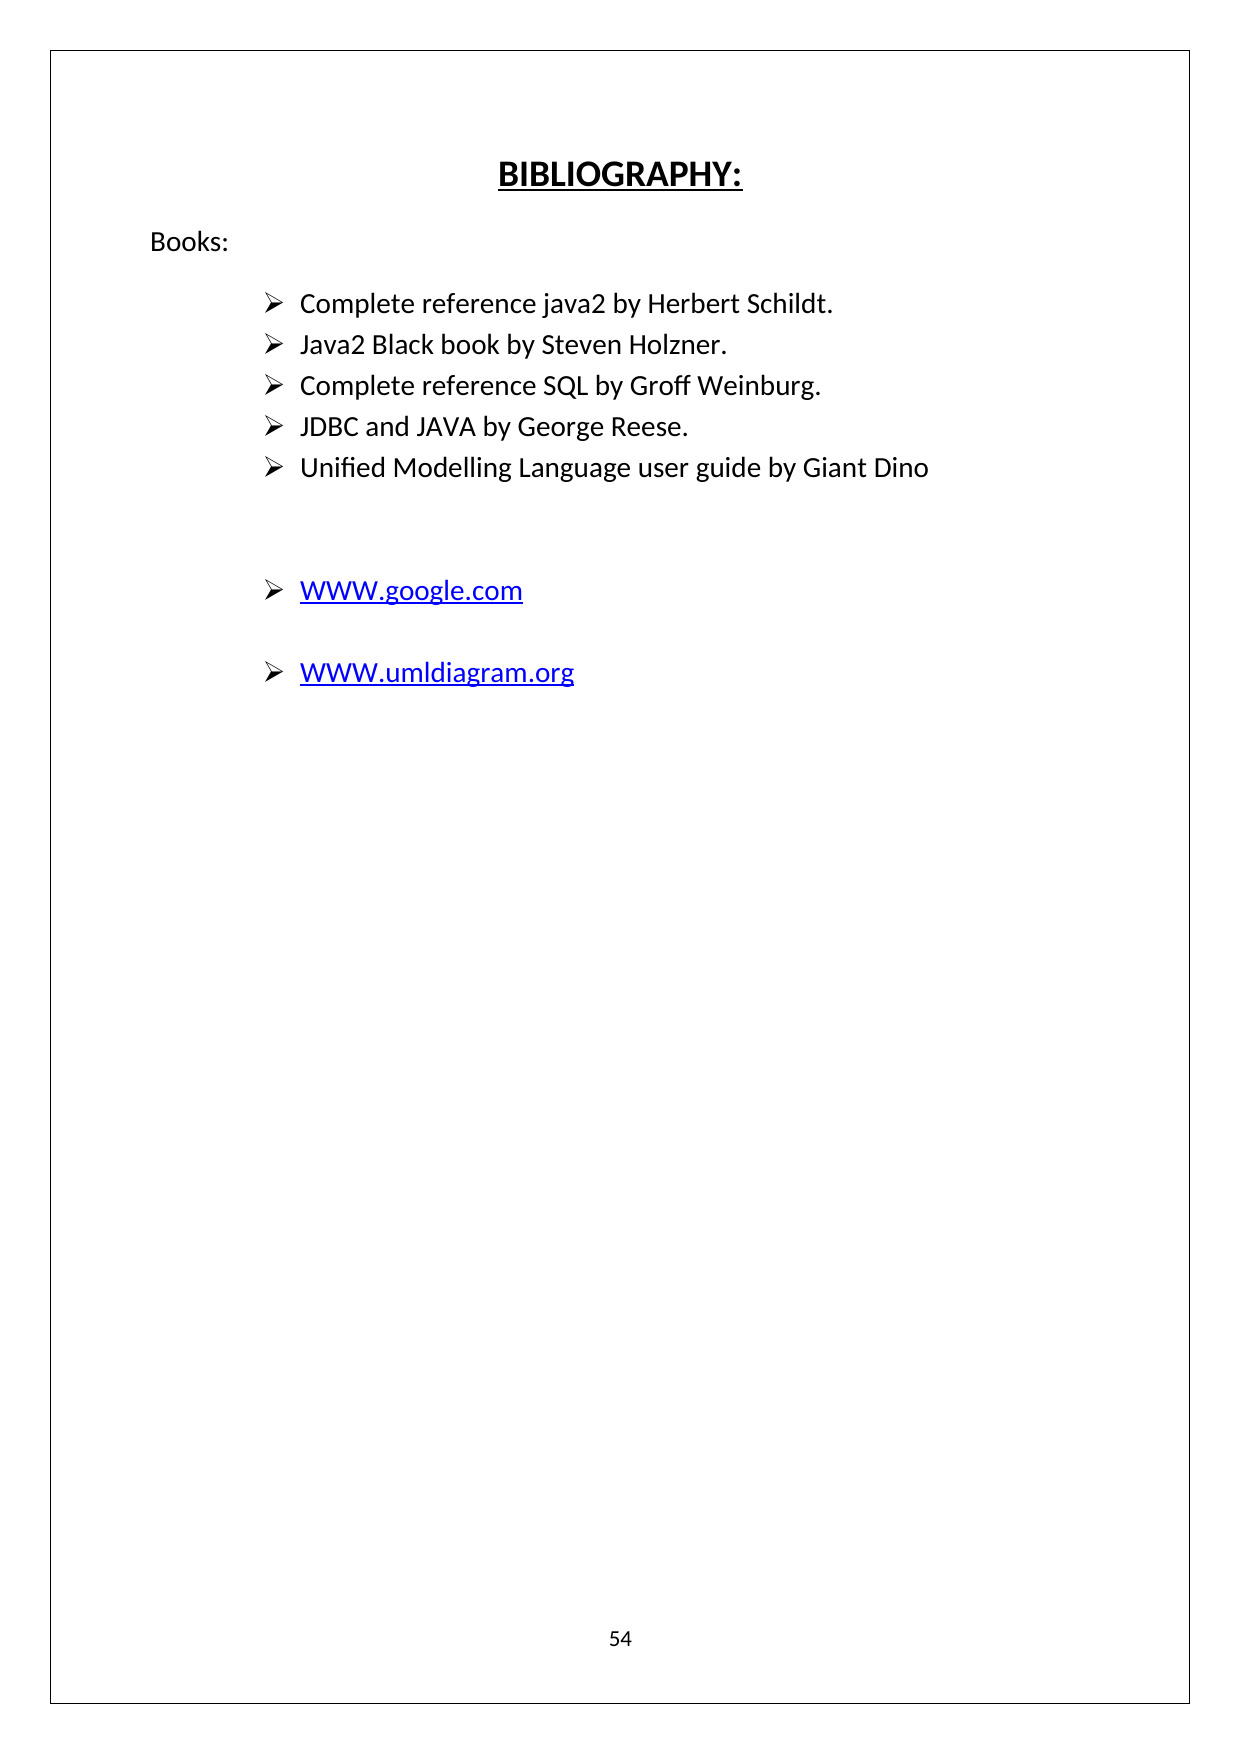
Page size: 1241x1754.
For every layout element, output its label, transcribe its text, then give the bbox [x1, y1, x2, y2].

text BIBLIOGRAPHY: [150, 150, 1090, 196]
list WWW.umldiagram.org [262, 654, 1090, 689]
list Complete reference SQL by Groff Weinburg. [262, 367, 1090, 403]
list JDBC and JAVA by George Reese. [262, 408, 1090, 444]
list Unified Modelling Language user guide by Giant Dino [262, 449, 1090, 485]
list Complete reference java2 by Herbert Schildt. [262, 285, 1090, 321]
text Books: [150, 223, 1090, 259]
list Java2 Black book by Steven Holzner. [262, 326, 1090, 362]
list WWW.google.com [262, 572, 1090, 607]
